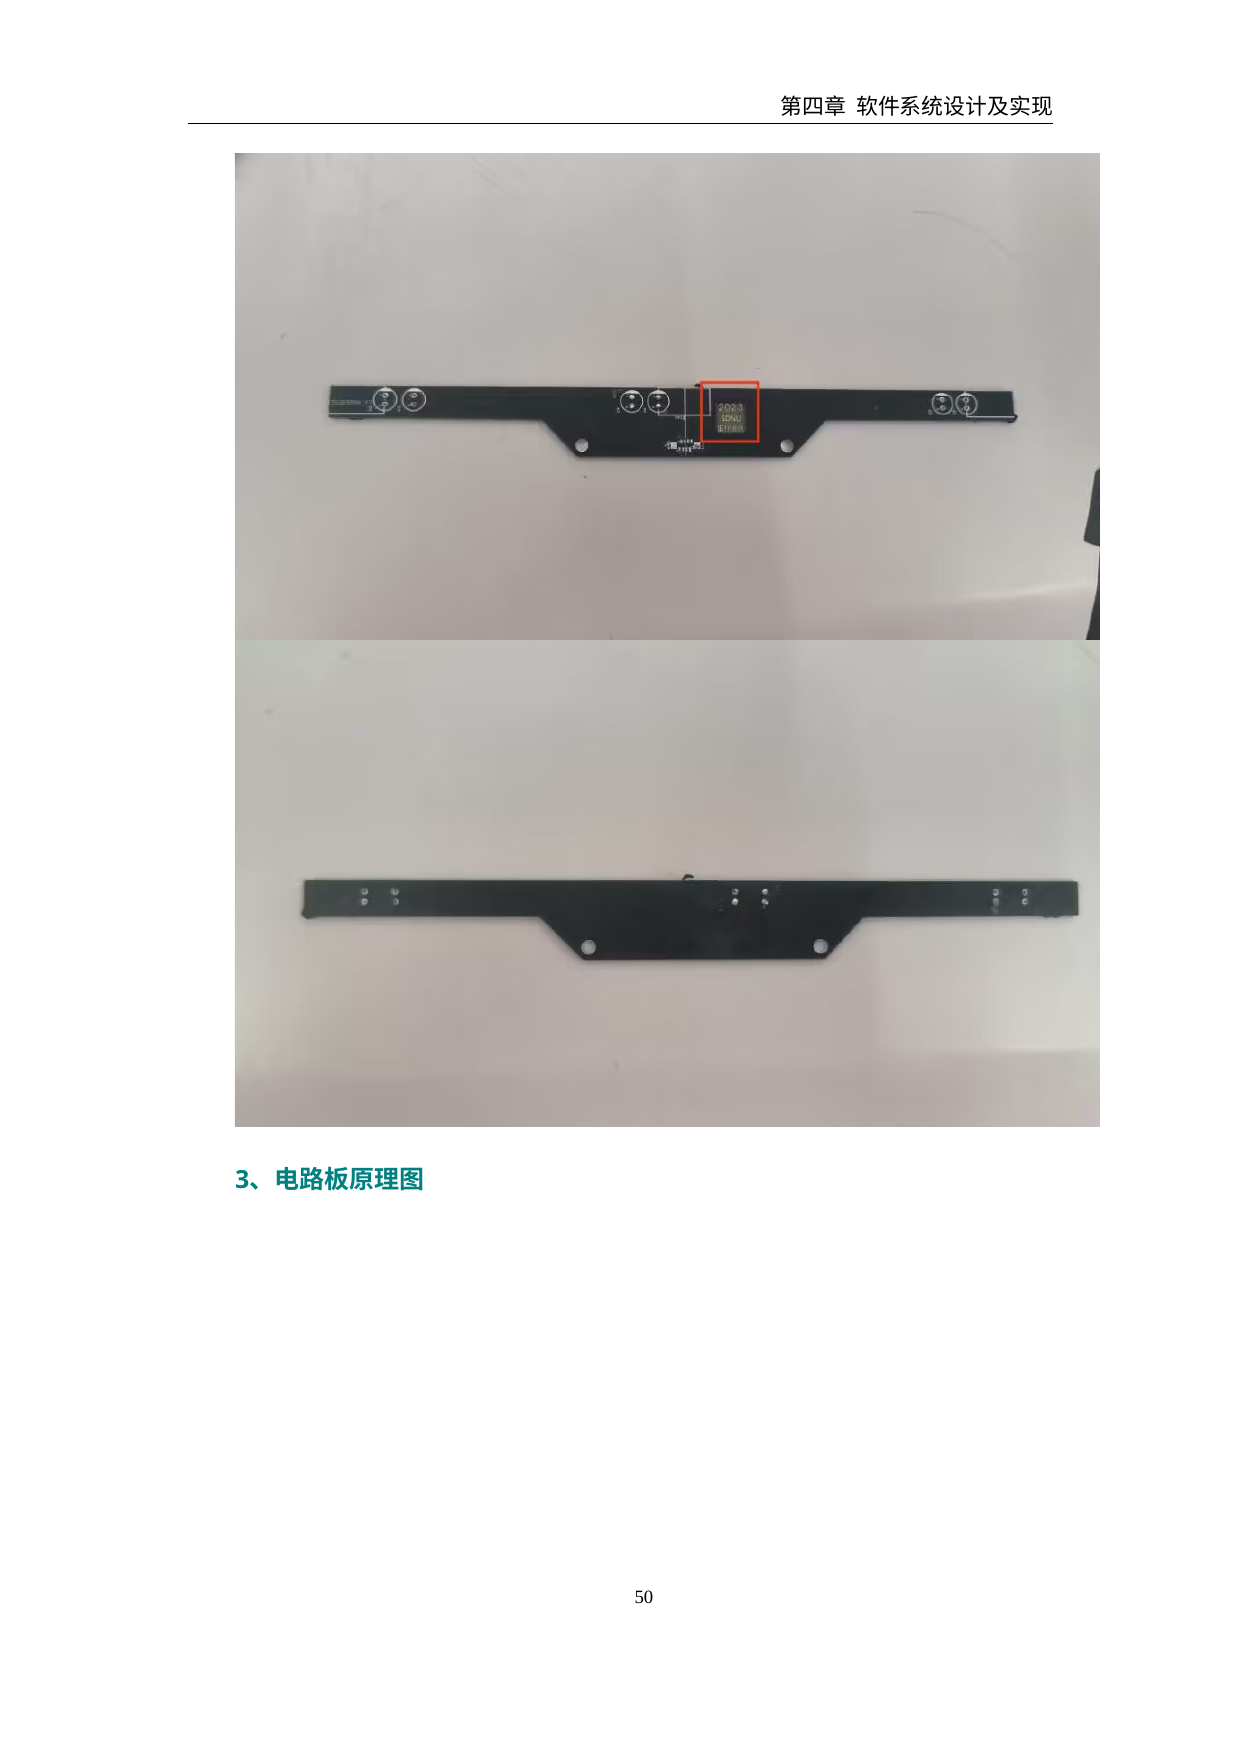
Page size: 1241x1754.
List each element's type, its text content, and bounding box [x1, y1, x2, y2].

text 3、电路板原理图 [187, 1145, 1053, 1210]
picture [234, 153, 1100, 1127]
